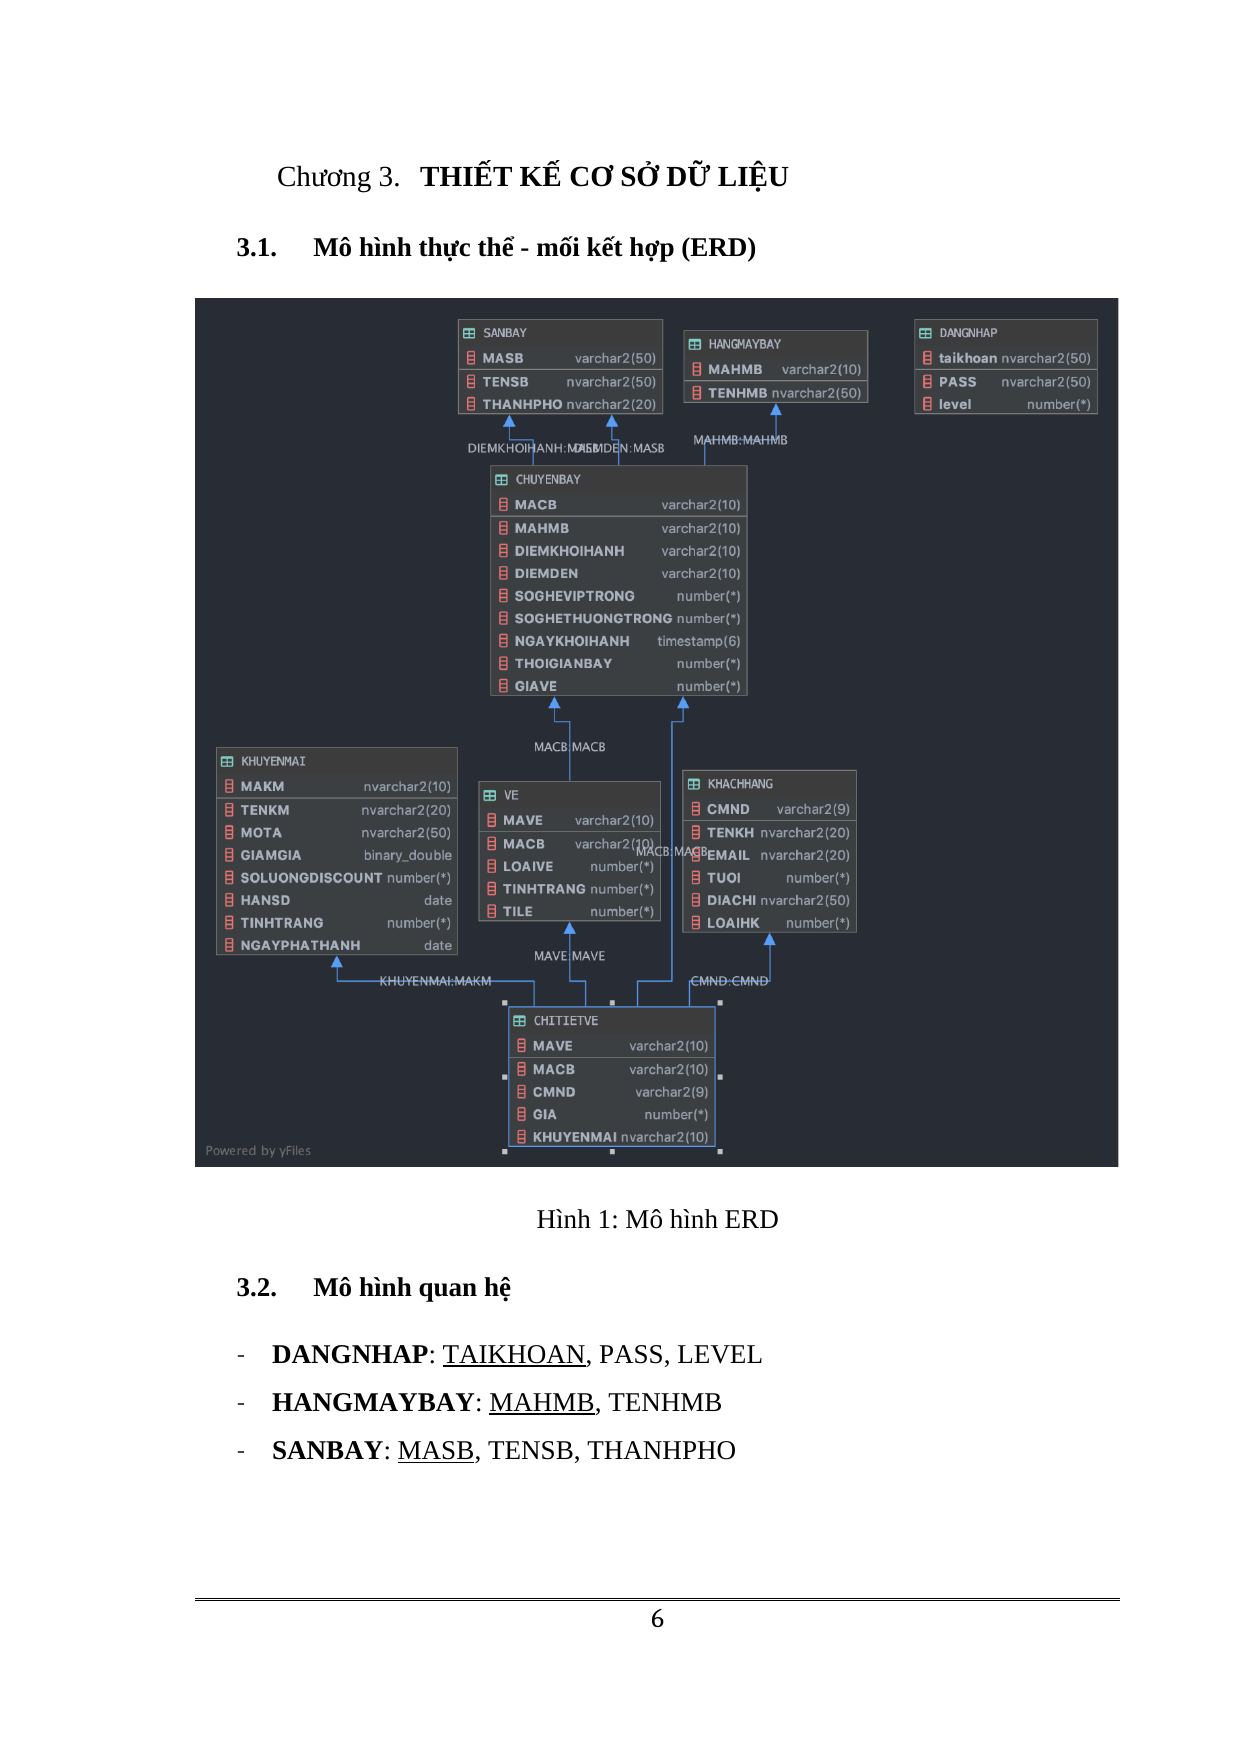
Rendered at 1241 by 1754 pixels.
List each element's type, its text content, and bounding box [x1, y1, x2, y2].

text Hình 1: Mô hình ERD [195, 1203, 1120, 1234]
subtitle Mô hình thực thể - mối kết hợp (ERD) [236, 231, 1120, 262]
picture [195, 298, 1119, 1167]
list DANGNHAP: TAIKHOAN, PASS, LEVEL [236, 1338, 1120, 1370]
subtitle THIẾT KẾ CƠ SỞ DỮ LIỆU [232, 159, 1120, 193]
list SANBAY: MASB, TENSB, THANHPHO [236, 1434, 1120, 1467]
list HANGMAYBAY: MAHMB, TENHMB [236, 1386, 1120, 1418]
subtitle Mô hình quan hệ [236, 1271, 1120, 1302]
